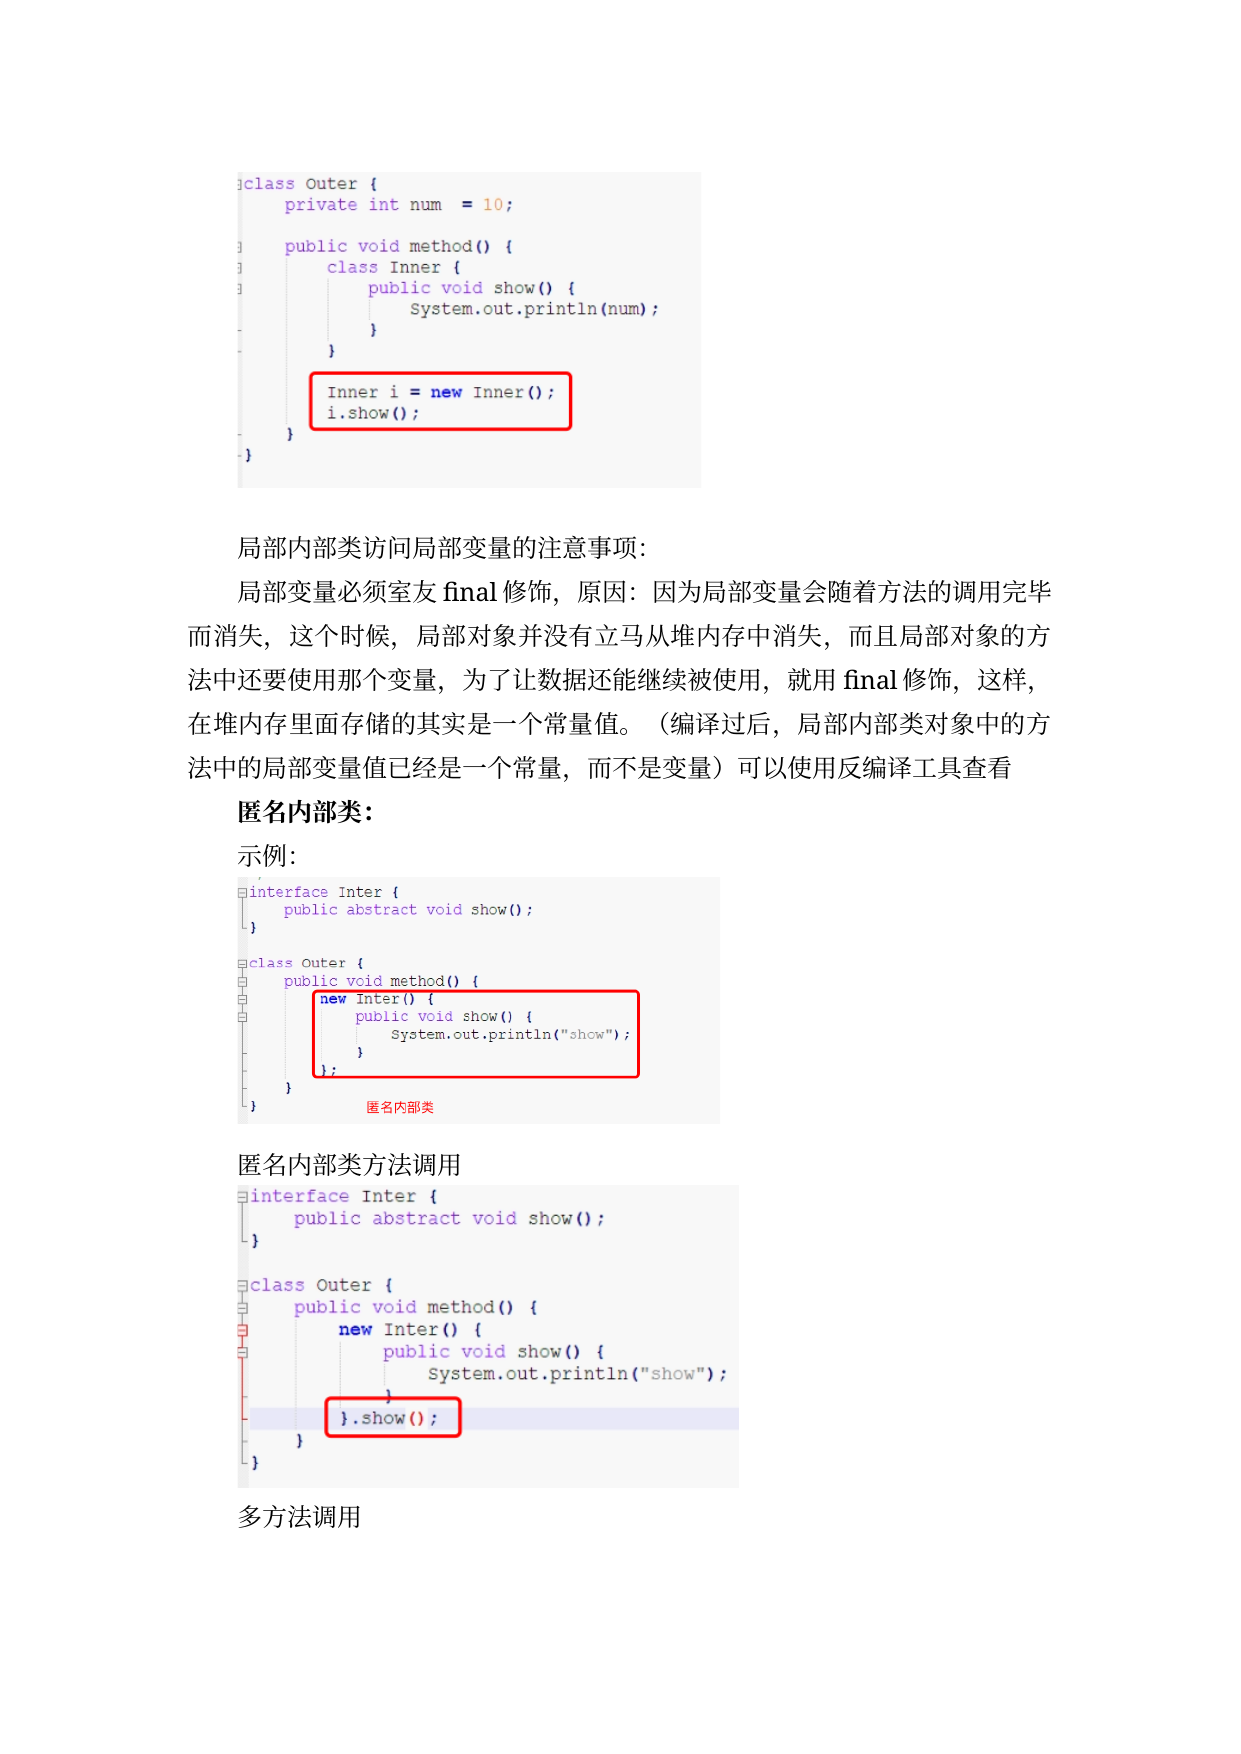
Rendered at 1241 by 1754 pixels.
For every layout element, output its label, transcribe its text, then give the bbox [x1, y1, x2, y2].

list 匿名内部类方法调用 [187, 1141, 1053, 1185]
list 多方法调用 [187, 1494, 1053, 1538]
list 局部变量必须室友final修饰，原因：因为局部变量会随着方法的调用完毕而消失，这个时候，局部对象并没有立马从堆内存中消失，而且局部对象的方法中还要使用那个变量，为了让数据还能继续被使用，就用final修饰，这样，在堆内存里面存储的其实是一个常量值。（编译过后，局部内部类对象中的方法中的局部变量值已经是一个常量，而不是变量）可以使用反编译工具查看 [187, 568, 1053, 789]
list 示例： [187, 833, 1053, 877]
picture [237, 1185, 739, 1488]
picture [237, 877, 721, 1124]
list 局部内部类访问局部变量的注意事项： [187, 524, 1053, 568]
picture [237, 172, 702, 488]
list 匿名内部类： [187, 789, 1053, 833]
